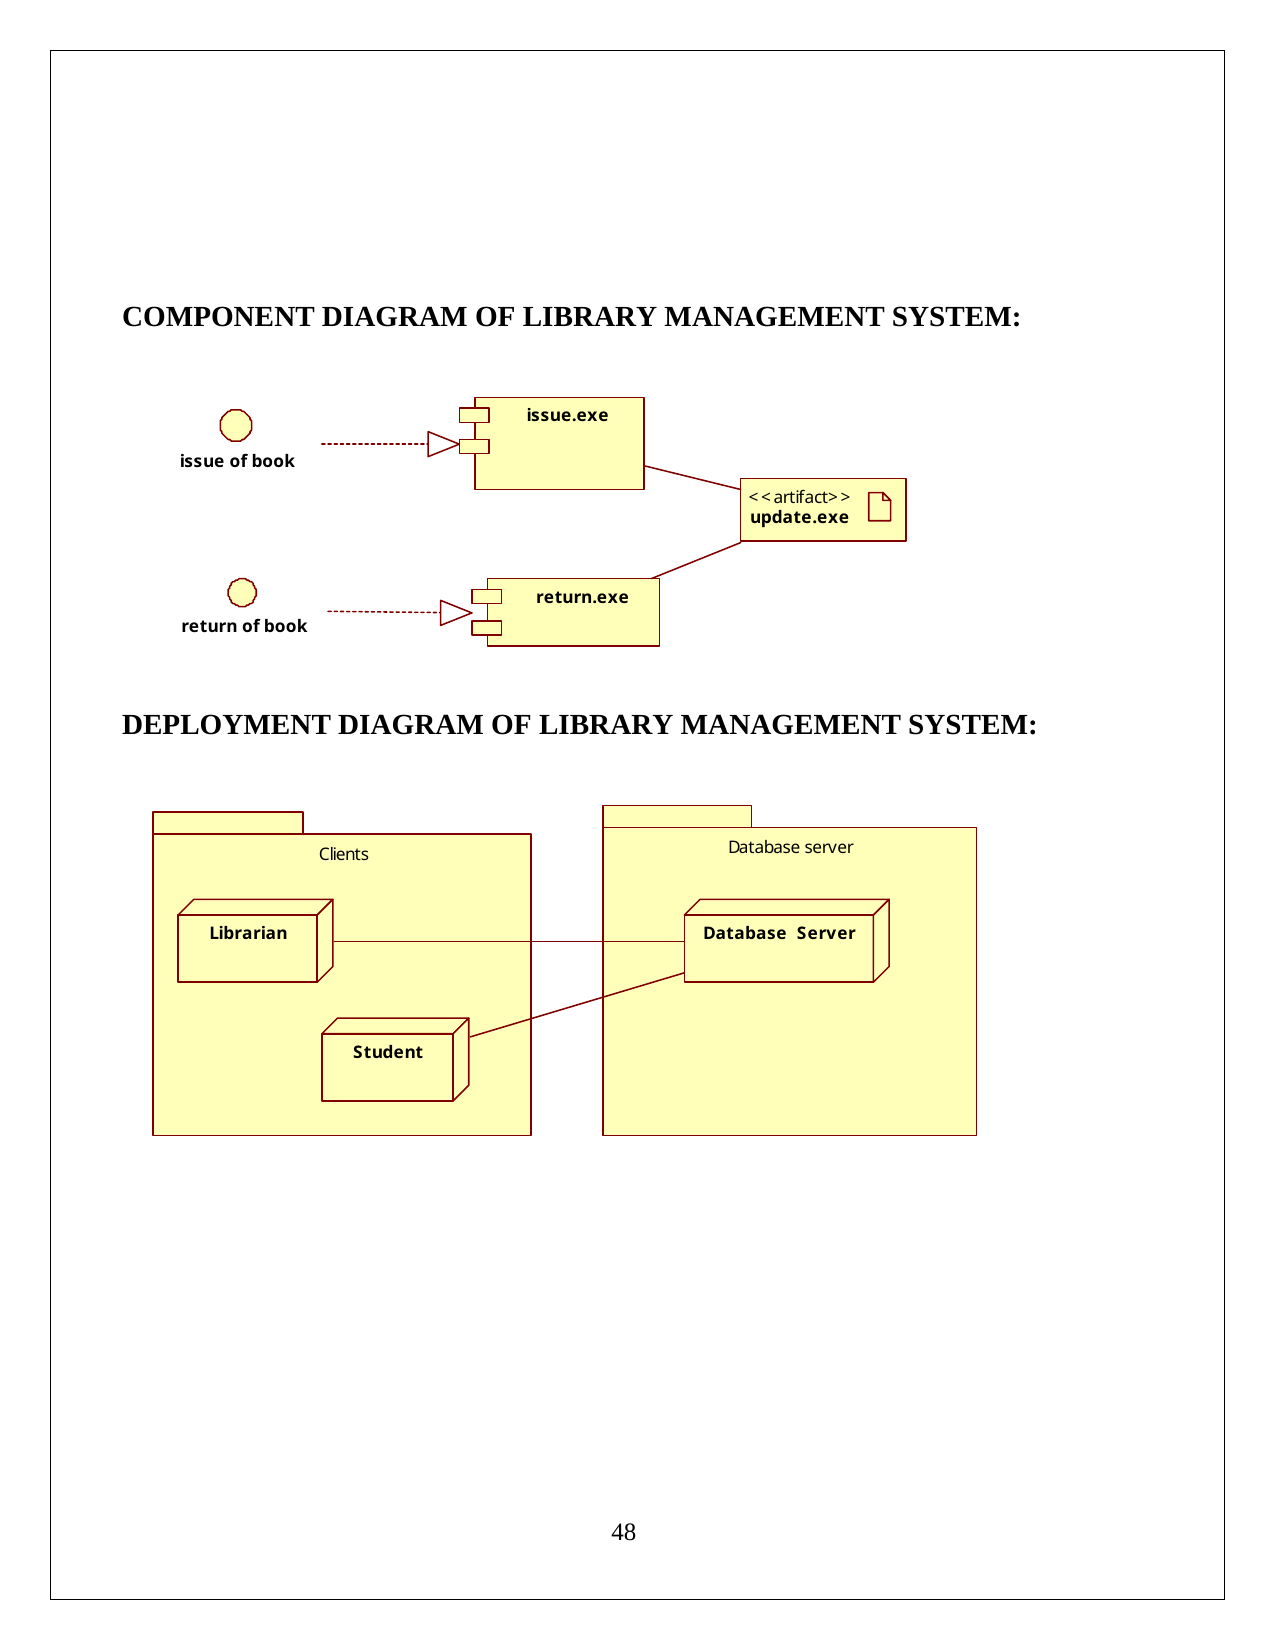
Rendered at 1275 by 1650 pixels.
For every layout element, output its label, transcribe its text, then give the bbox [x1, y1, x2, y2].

text DEPLOYMENT DIAGRAM OF LIBRARY MANAGEMENT SYSTEM: [122, 707, 1125, 741]
text COMPONENT DIAGRAM OF LIBRARY MANAGEMENT SYSTEM: [122, 299, 1125, 332]
